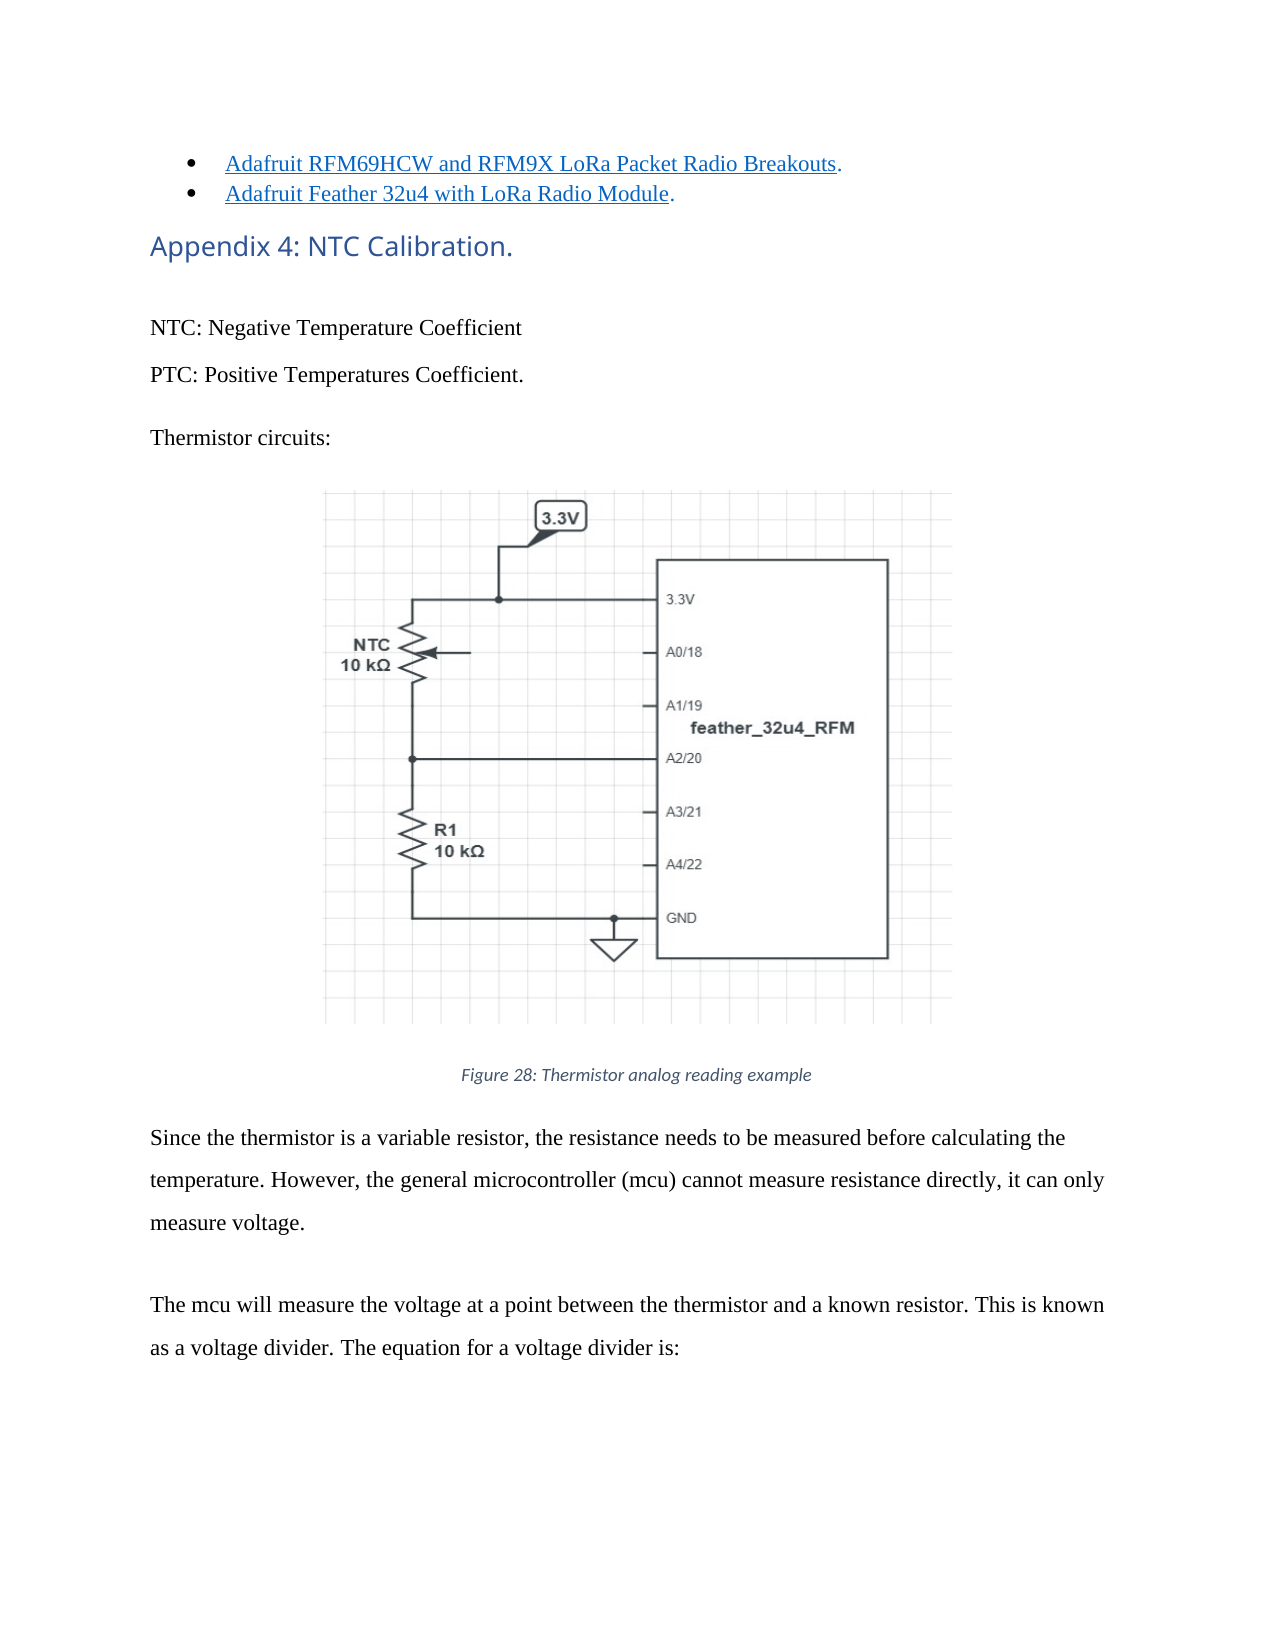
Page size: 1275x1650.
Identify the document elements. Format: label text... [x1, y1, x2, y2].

text Thermistor circuits: [150, 407, 1125, 450]
list Adafruit RFM69HCW and RFM9X LoRa Packet Radio Breakouts. [187, 150, 1125, 176]
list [187, 180, 1125, 207]
text PTC: Positive Temperatures Coefficient. [150, 361, 1125, 387]
text NTC: Negative Temperature Coefficient [150, 314, 1125, 340]
subtitle Appendix 4: NTC Calibration. [150, 227, 1125, 264]
picture [322, 490, 953, 1024]
text The mcu will measure the voltage at a point between the thermistor and a known resistor. This is known as a voltage divider. The equation for a voltage divider is: [150, 1275, 1125, 1360]
text Figure 28: Thermistor analog reading example [150, 1064, 1125, 1087]
text Since the thermistor is a variable resistor, the resistance needs to be measured before calculating the temperature. However, the general microcontroller (mcu) cannot measure resistance directly, it can only measure voltage. [150, 1107, 1125, 1235]
